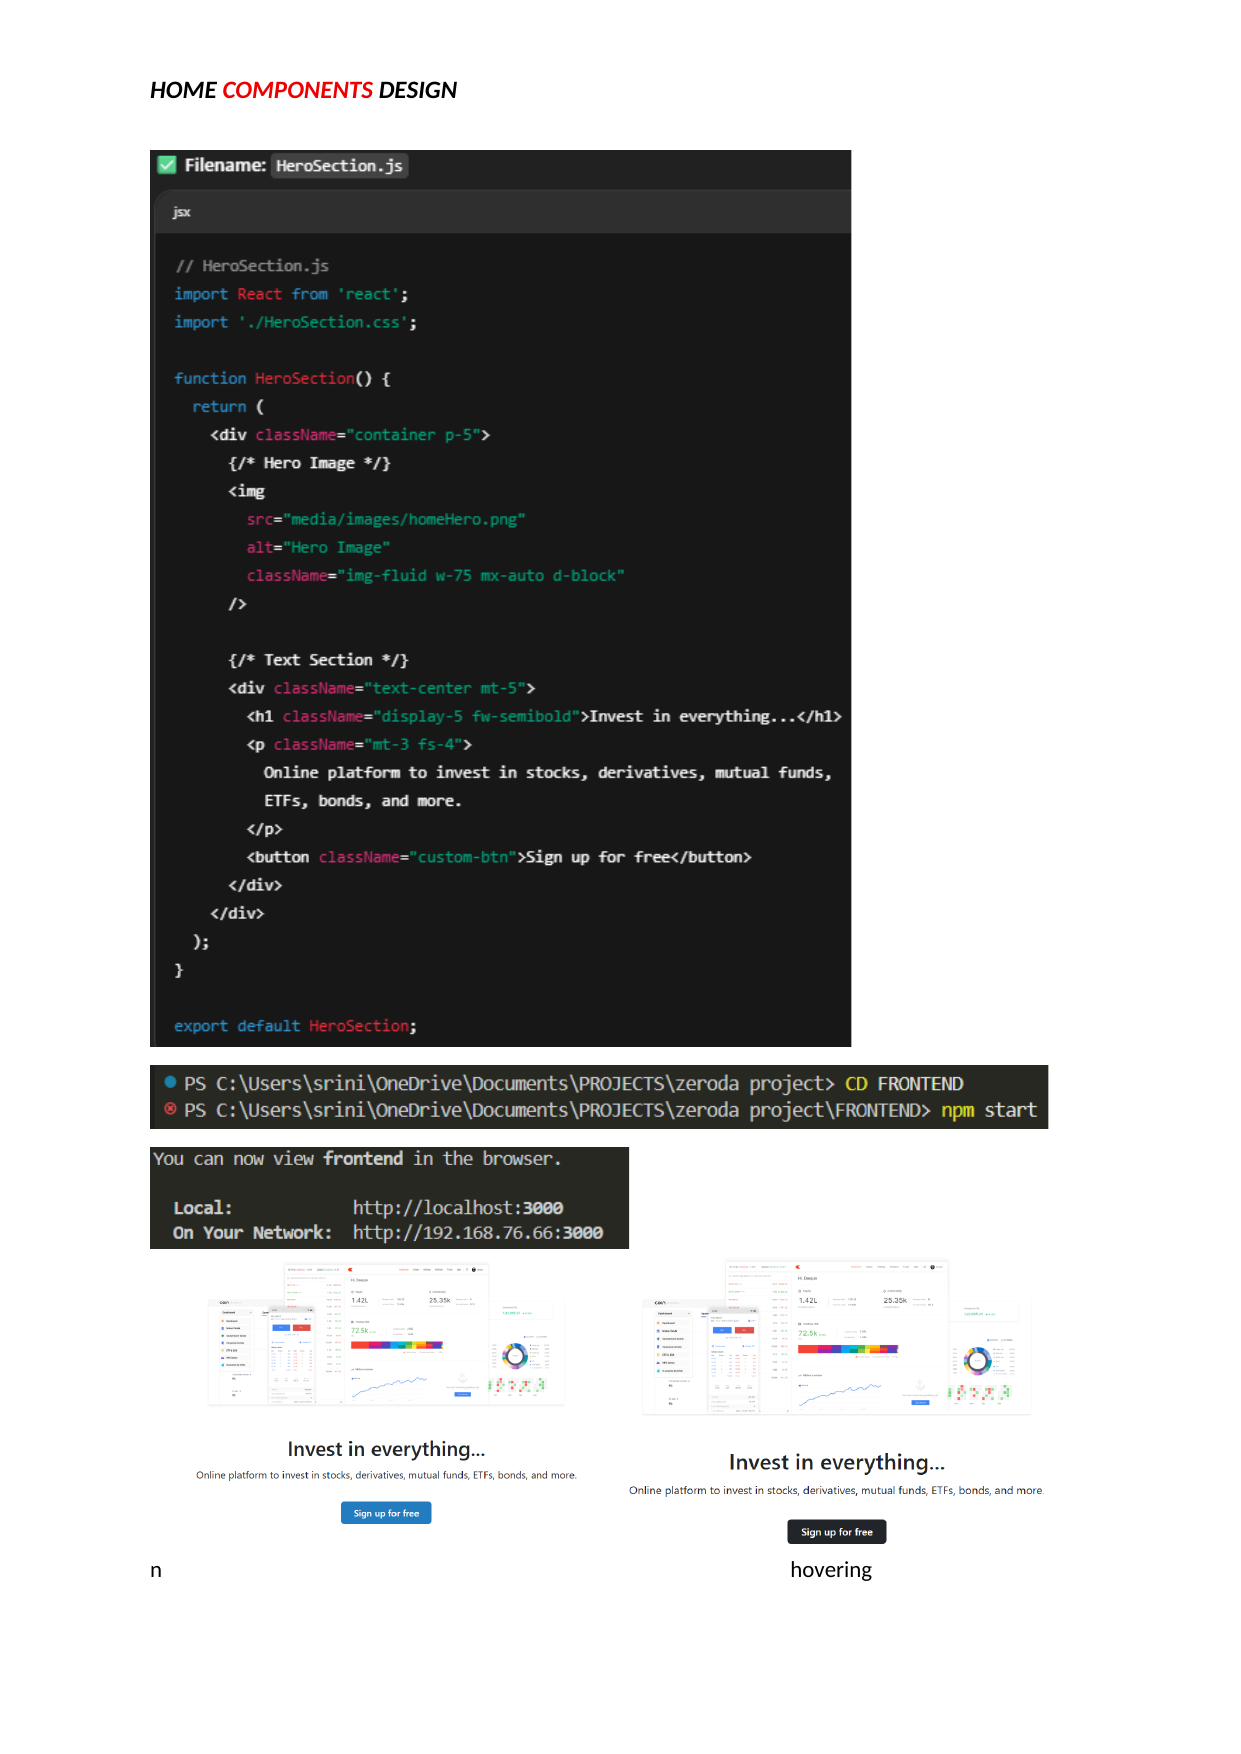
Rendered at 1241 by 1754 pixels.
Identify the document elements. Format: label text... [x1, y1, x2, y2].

picture [150, 1147, 630, 1249]
picture [150, 1065, 1049, 1129]
picture [150, 1251, 1044, 1547]
picture [150, 150, 852, 1047]
